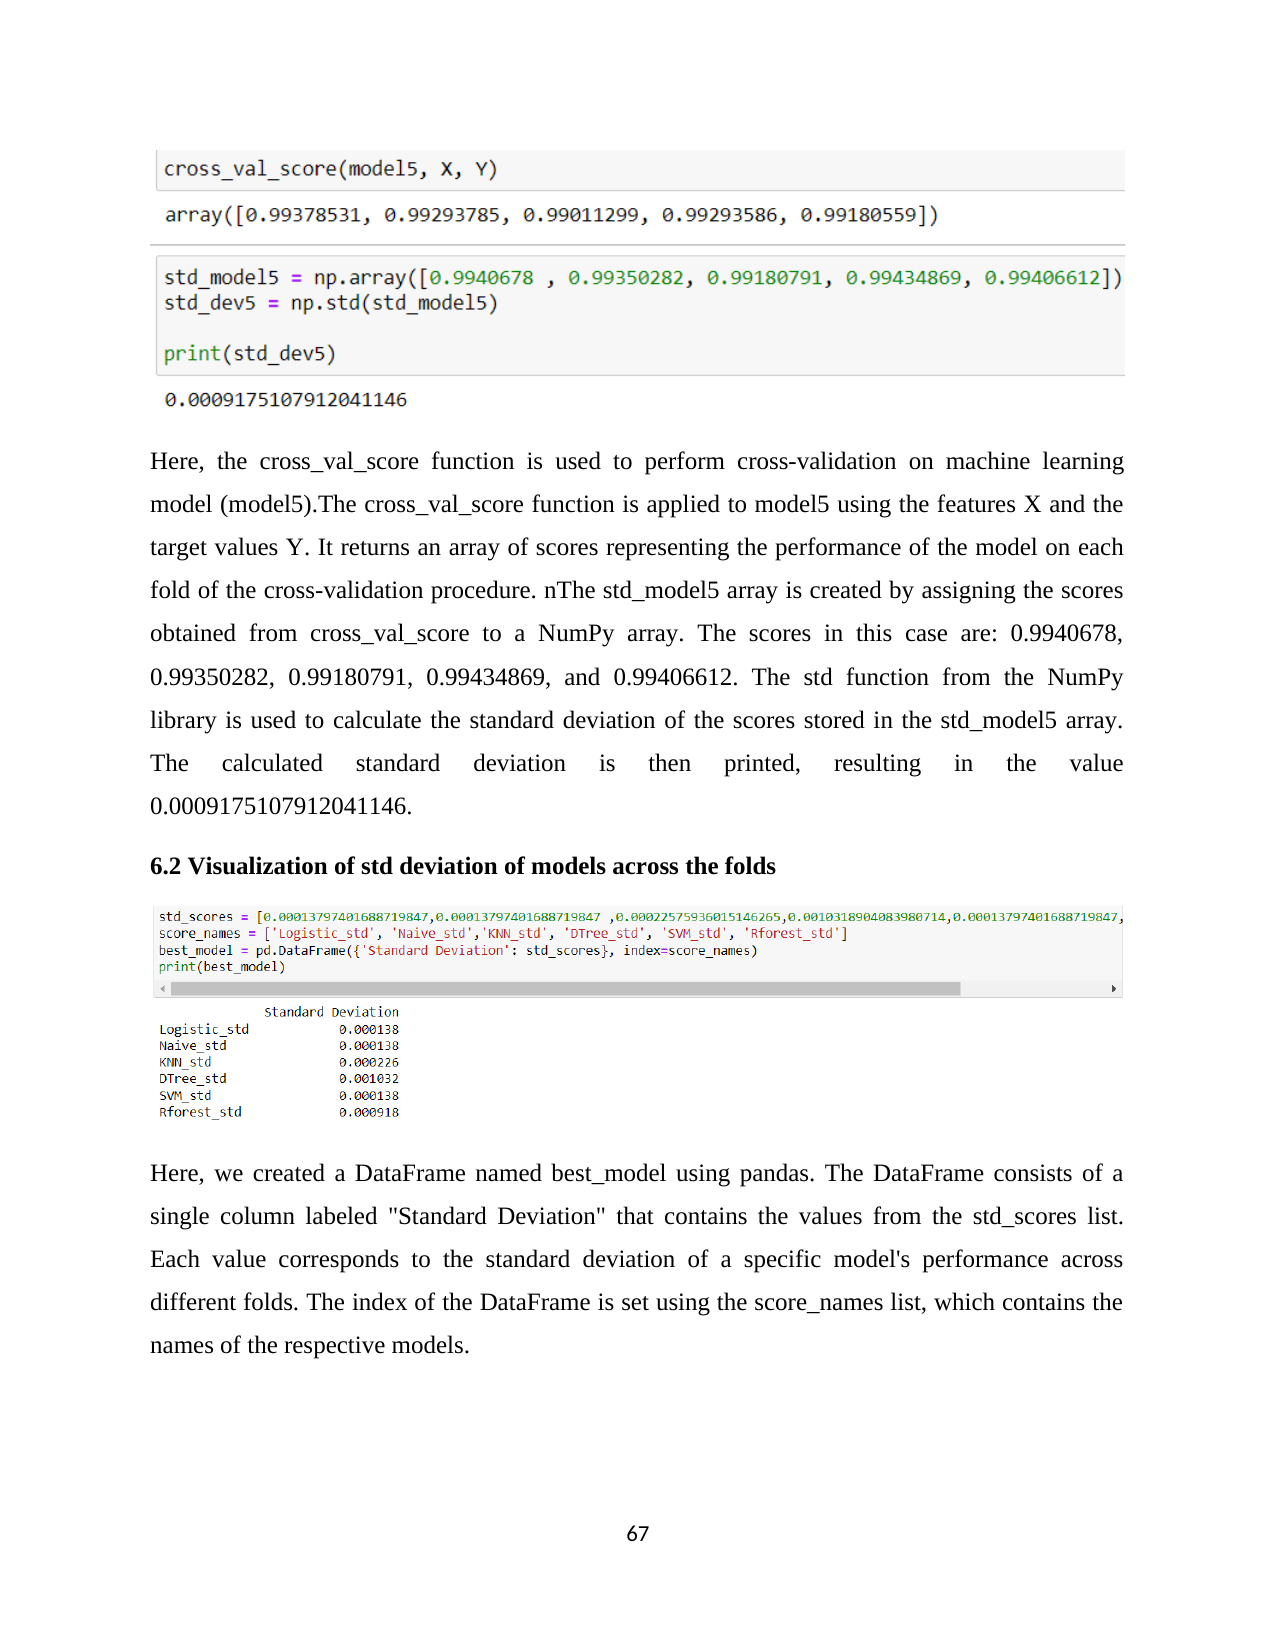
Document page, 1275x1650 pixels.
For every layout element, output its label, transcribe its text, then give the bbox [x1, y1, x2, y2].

picture [150, 906, 1125, 1127]
subtitle 6.2 Visualization of std deviation of models across the folds [150, 851, 1125, 879]
picture [150, 150, 1125, 416]
text Here, we created a DataFrame named best_model using pandas. The DataFrame consists of a single column labeled "Standard Deviation" that contains the values from the std_scores list. Each value corresponds to the standard deviation of a specific model's performance across different folds. The index of the DataFrame is set using the score_names list, which contains the names of the respective models. [150, 1158, 1125, 1359]
text Here, the cross_val_score function is used to perform cross-validation on machine learning model (model5).The cross_val_score function is applied to model5 using the features X and the target values Y. It returns an array of scores representing the performance of the model on each fold of the cross-validation procedure. nThe std_model5 array is created by assigning the scores obtained from cross_val_score to a NumPy array. The scores in this case are: 0.9940678, 0.99350282, 0.99180791, 0.99434869, and 0.99406612. The std function from the NumPy library is used to calculate the standard deviation of the scores stored in the std_model5 array. The calculated standard deviation is then printed, resulting in the value 0.0009175107912041146. [150, 446, 1125, 820]
